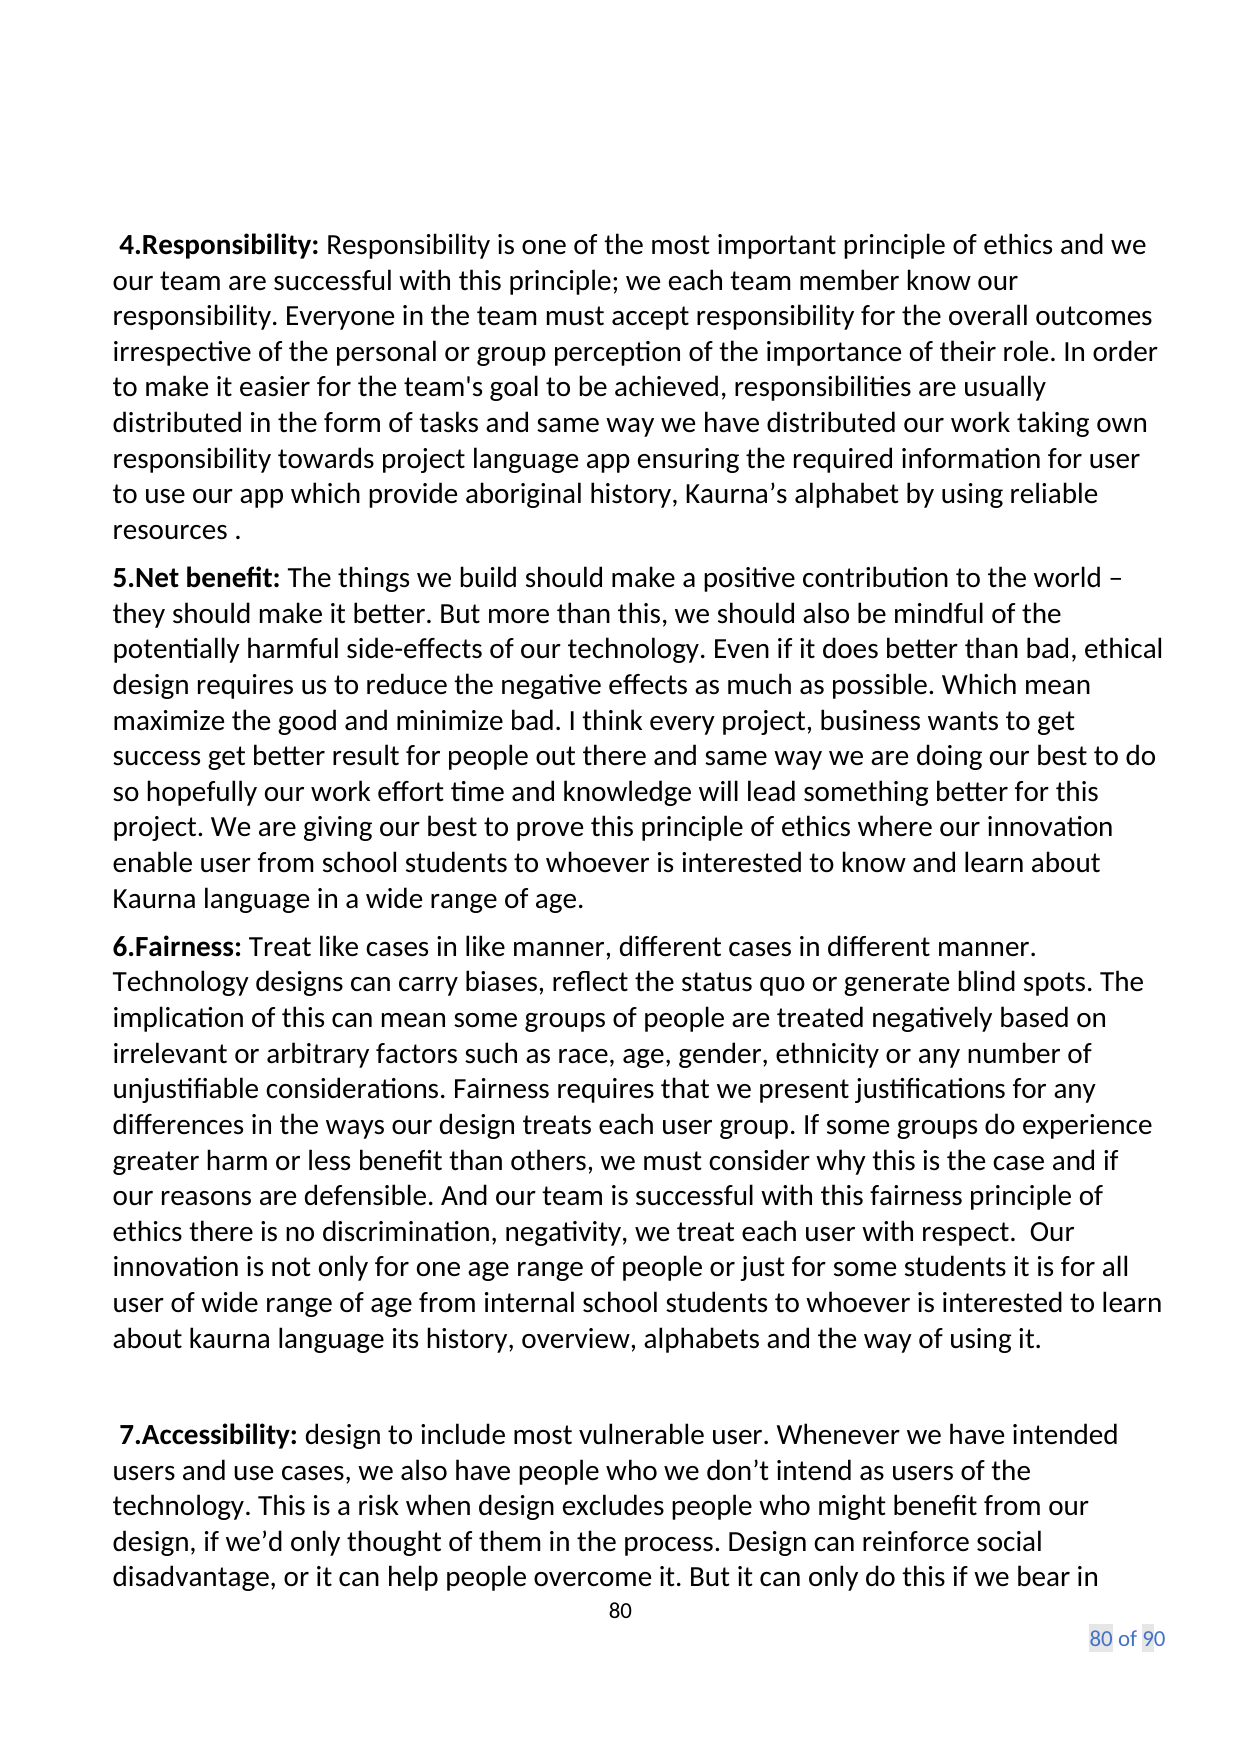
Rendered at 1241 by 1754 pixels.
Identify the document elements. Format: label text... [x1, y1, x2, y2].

text 4.Responsibility: Responsibility is one of the most important principle of ethics and we our team are successful with this principle; we each team member know our responsibility. Everyone in the team must accept responsibility for the overall outcomes irrespective of the personal or group perception of the importance of their role. In order to make it easier for the team's goal to be achieved, responsibilities are usually distributed in the form of tasks and same way we have distributed our work taking own responsibility towards project language app ensuring the required information for user to use our app which provide aboriginal history, Kaurna’s alphabet by using reliable resources . [112, 226, 1165, 547]
text 5.Net benefit: The things we build should make a positive contribution to the world – they should make it better. But more than this, we should also be mindful of the potentially harmful side-effects of our technology. Even if it does better than bad, ethical design requires us to reduce the negative effects as much as possible. Which mean maximize the good and minimize bad. I think every project, business wants to get success get better result for people out there and same way we are doing our best to do so hopefully our work effort time and knowledge will lead something better for this project. We are giving our best to prove this principle of ethics where our innovation enable user from school students to whoever is interested to know and learn about Kaurna language in a wide range of age. [112, 559, 1165, 915]
text 6.Fairness: Treat like cases in like manner, different cases in different manner. Technology designs can carry biases, reflect the status quo or generate blind spots. The implication of this can mean some groups of people are treated negatively based on irrelevant or arbitrary factors such as race, age, gender, ethnicity or any number of unjustifiable considerations. Fairness requires that we present justifications for any differences in the ways our design treats each user group. If some groups do experience greater harm or less benefit than others, we must consider why this is the case and if our reasons are defensible. And our team is successful with this fairness principle of ethics there is no discrimination, negativity, we treat each user with respect. Our innovation is not only for one age range of people or just for some students it is for all user of wide range of age from internal school students to whoever is interested to learn about kaurna language its history, overview, alphabets and the way of using it. [112, 928, 1165, 1355]
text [112, 1416, 1165, 1594]
